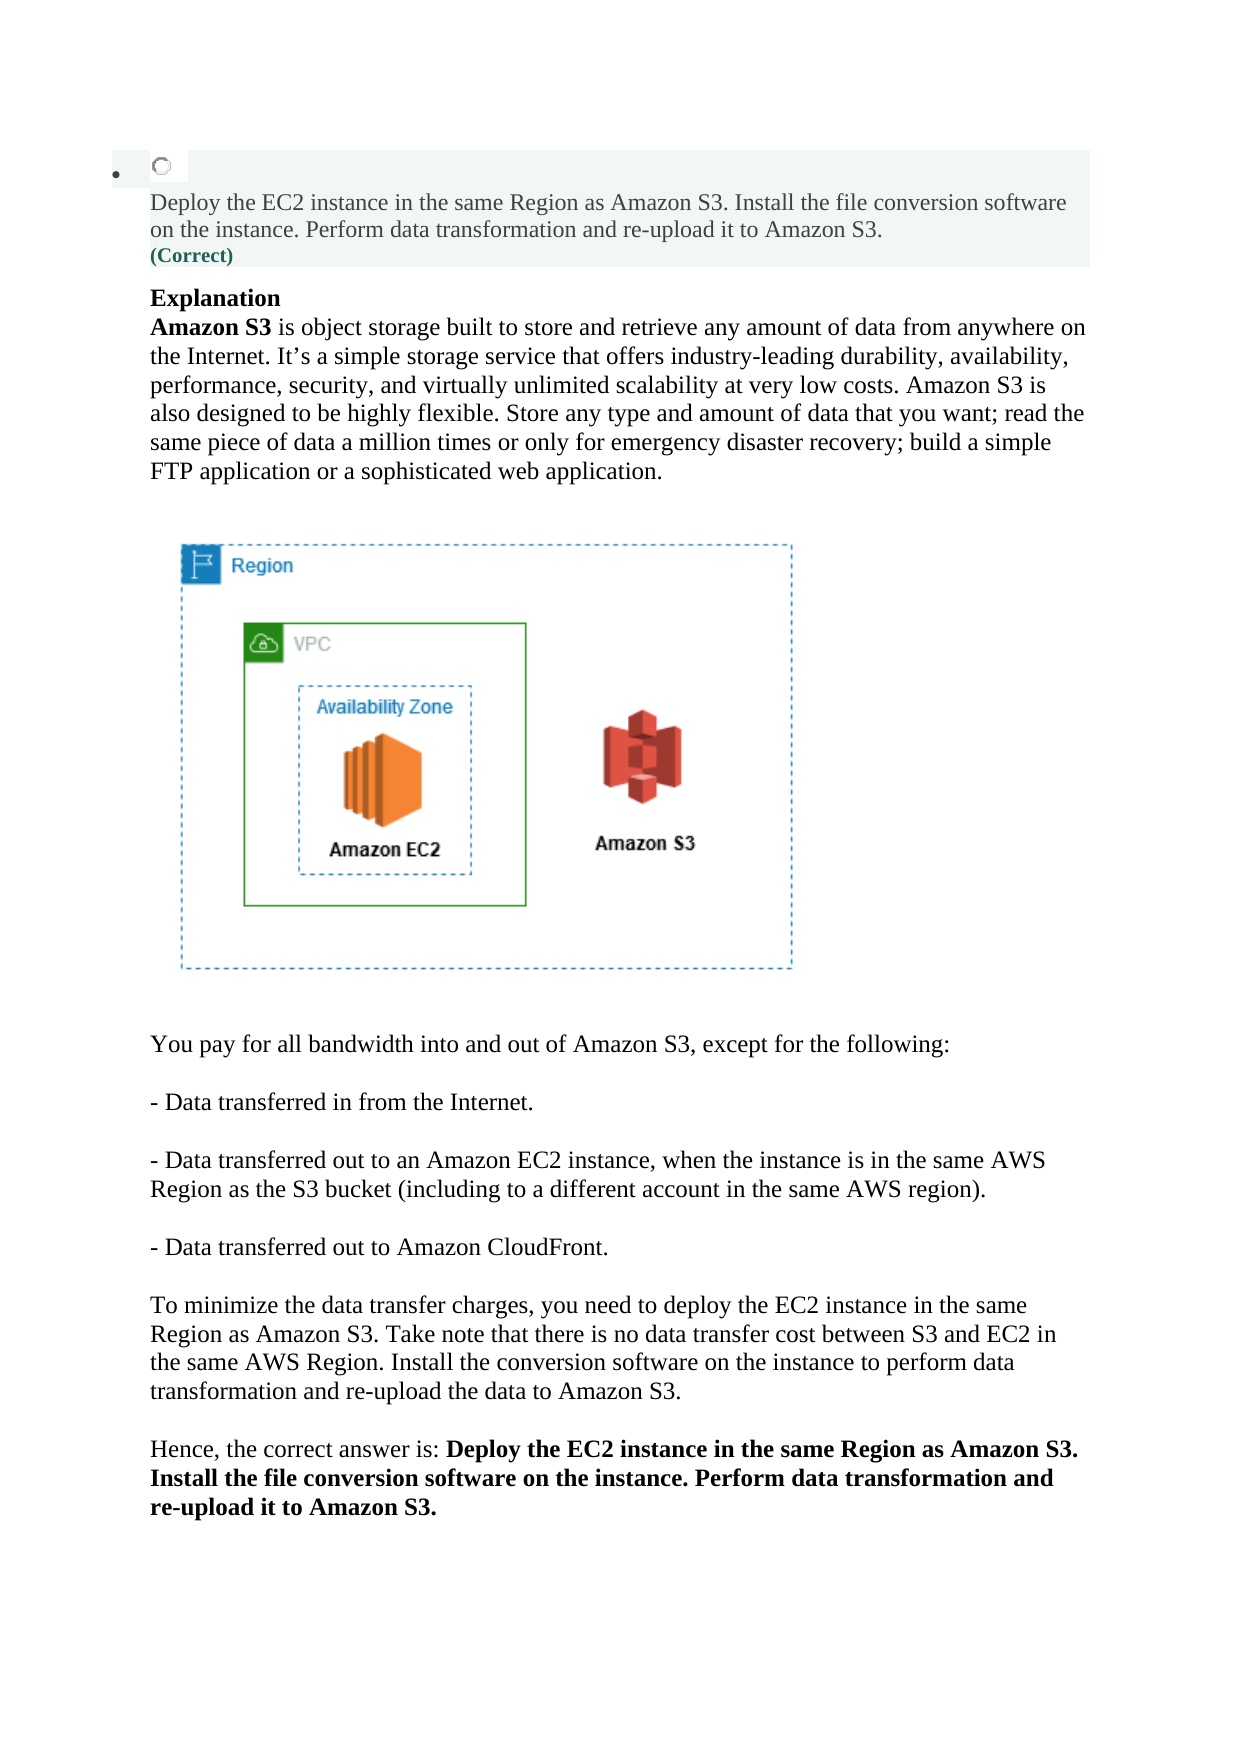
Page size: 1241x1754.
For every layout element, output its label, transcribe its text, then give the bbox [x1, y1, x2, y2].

list ​ [112, 150, 1090, 188]
text (Correct) [150, 243, 1090, 267]
text - Data transferred out to Amazon CloudFront. [150, 1232, 1090, 1261]
text To minimize the data transfer charges, you need to deploy the EC2 instance in the same Region as Amazon S3. Take note that there is no data transfer cost between S3 and EC2 in the same AWS Region. Install the conversion software on the instance to perform data transformation and re-upload the data to Amazon S3. [150, 1290, 1090, 1405]
text You pay for all bandwidth into and out of Amazon S3, except for the following: [150, 1029, 1090, 1058]
text Amazon S3 is object storage built to store and retrieve any amount of data from anywhere on the Internet. It’s a simple storage service that offers industry-leading durability, availability, performance, security, and virtually unlimited scalability at very low costs. Amazon S3 is also designed to be highly flexible. Store any type and amount of data that you want; read the same piece of data a million times or only for emergency disaster recovery; build a simple FTP application or a sophisticated web application. [150, 312, 1090, 485]
text - Data transferred in from the Internet. [150, 1087, 1090, 1116]
picture [150, 513, 824, 1001]
text - Data transferred out to an Amazon EC2 instance, when the instance is in the same AWS Region as the S3 bucket (including to a different account in the same AWS region). [150, 1145, 1090, 1203]
text Deploy the EC2 instance in the same Region as Amazon S3. Install the file conversion software on the instance. Perform data transformation and re-upload it to Amazon S3. [150, 188, 1090, 243]
text Explanation [150, 283, 1090, 312]
text Hence, the correct answer is: Deploy the EC2 instance in the same Region as Amazon S3. Install the file conversion software on the instance. Perform data transformation and re-upload it to Amazon S3. [150, 1434, 1090, 1520]
